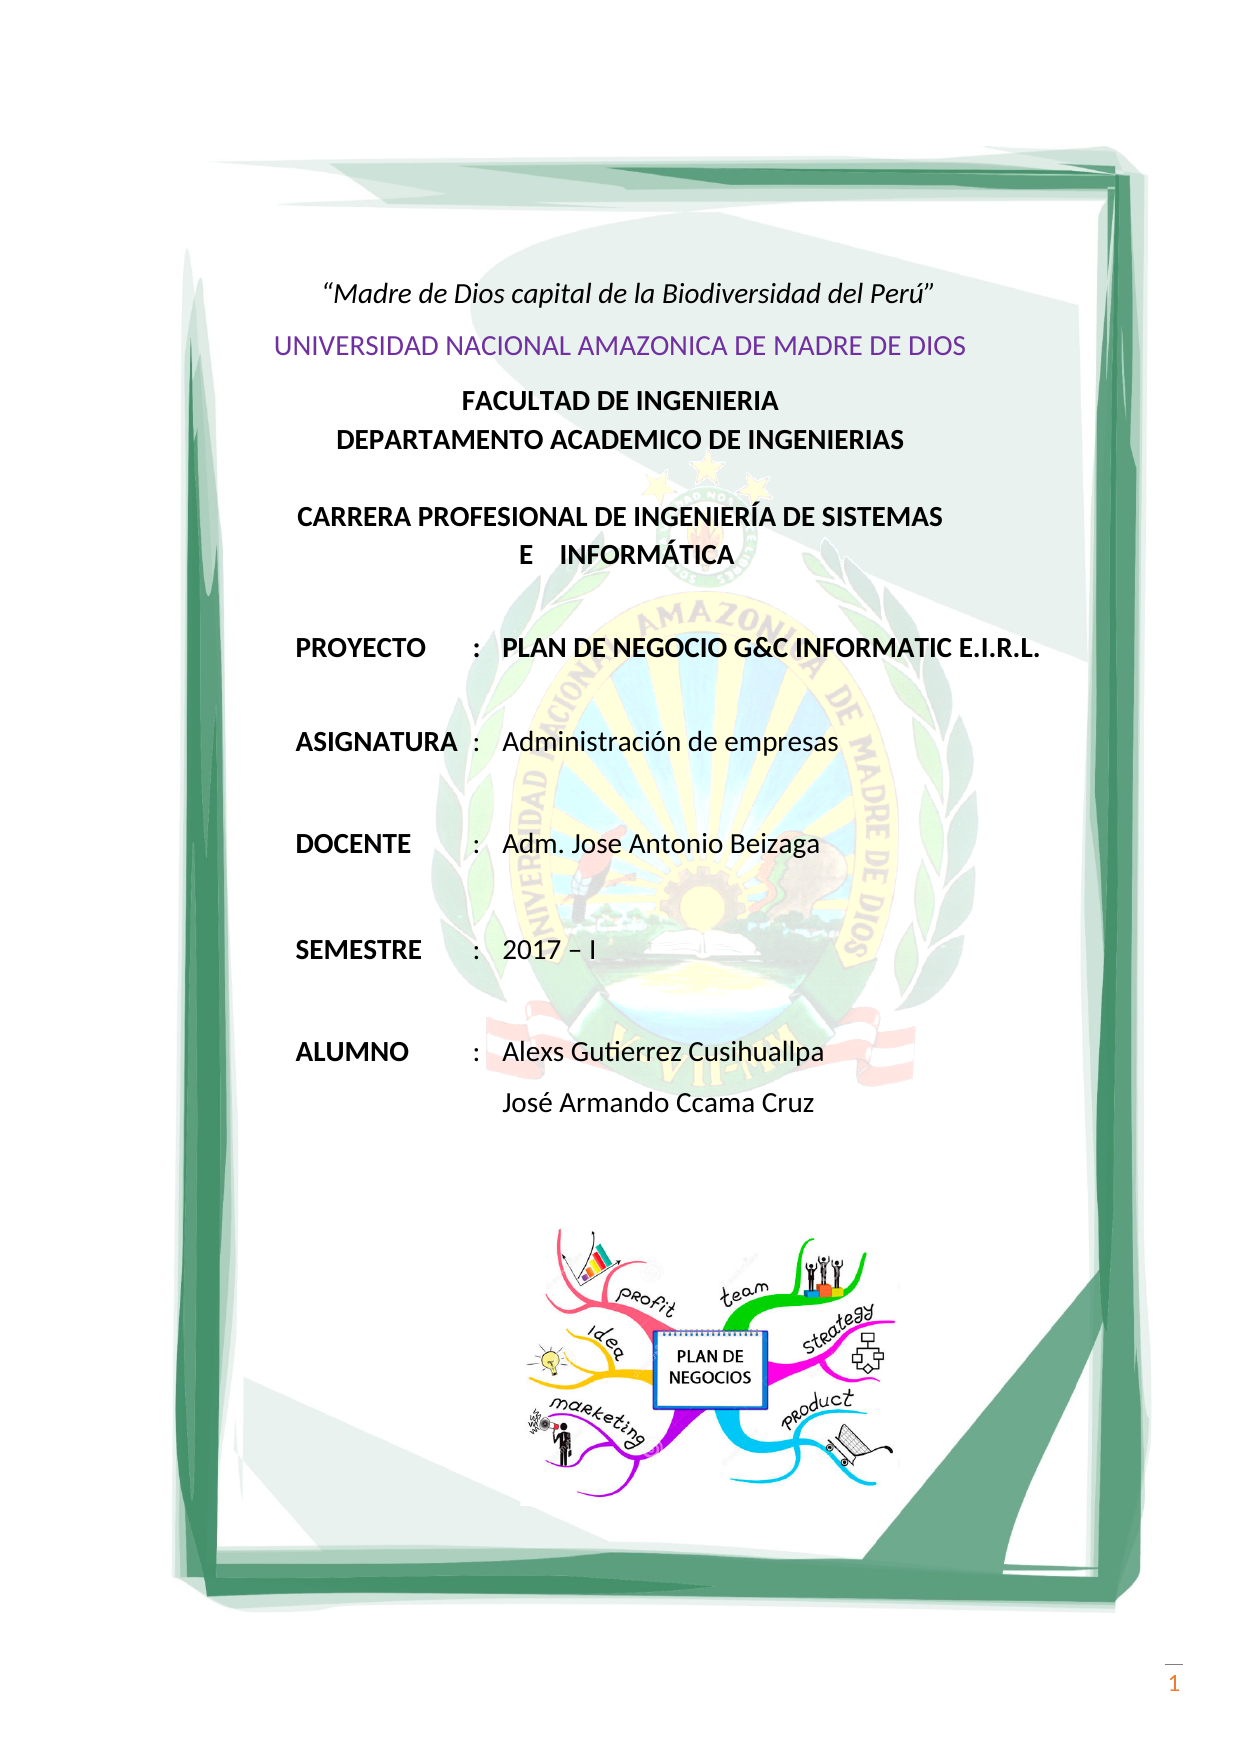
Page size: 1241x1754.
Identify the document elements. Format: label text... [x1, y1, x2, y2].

text DEPARTAMENTO ACADEMICO DE INGENIERIAS [295, 421, 945, 456]
text FACULTAD DE INGENIERIA [295, 382, 945, 418]
text PROYECTO : PLAN DE NEGOCIO G&C INFORMATIC E.I.R.L. [222, 629, 1063, 665]
text ASIGNATURA : Administración de empresas [295, 723, 1048, 759]
text SEMESTRE : 2017 – I [295, 931, 945, 967]
picture [171, 146, 1152, 1613]
text UNIVERSIDAD NACIONAL AMAZONICA DE MADRE DE DIOS [266, 327, 974, 363]
text DOCENTE : Adm. Jose Antonio Beizaga [295, 825, 1063, 861]
text ALUMNO : Alexs Gutierrez Cusihuallpa [295, 1033, 945, 1068]
text E INFORMÁTICA [295, 536, 945, 572]
text “Madre de Dios capital de la Biodiversidad del Perú” [295, 275, 945, 311]
text José Armando Ccama Cruz [295, 1084, 945, 1119]
text CARRERA PROFESIONAL DE INGENIERÍA DE SISTEMAS [295, 498, 945, 533]
